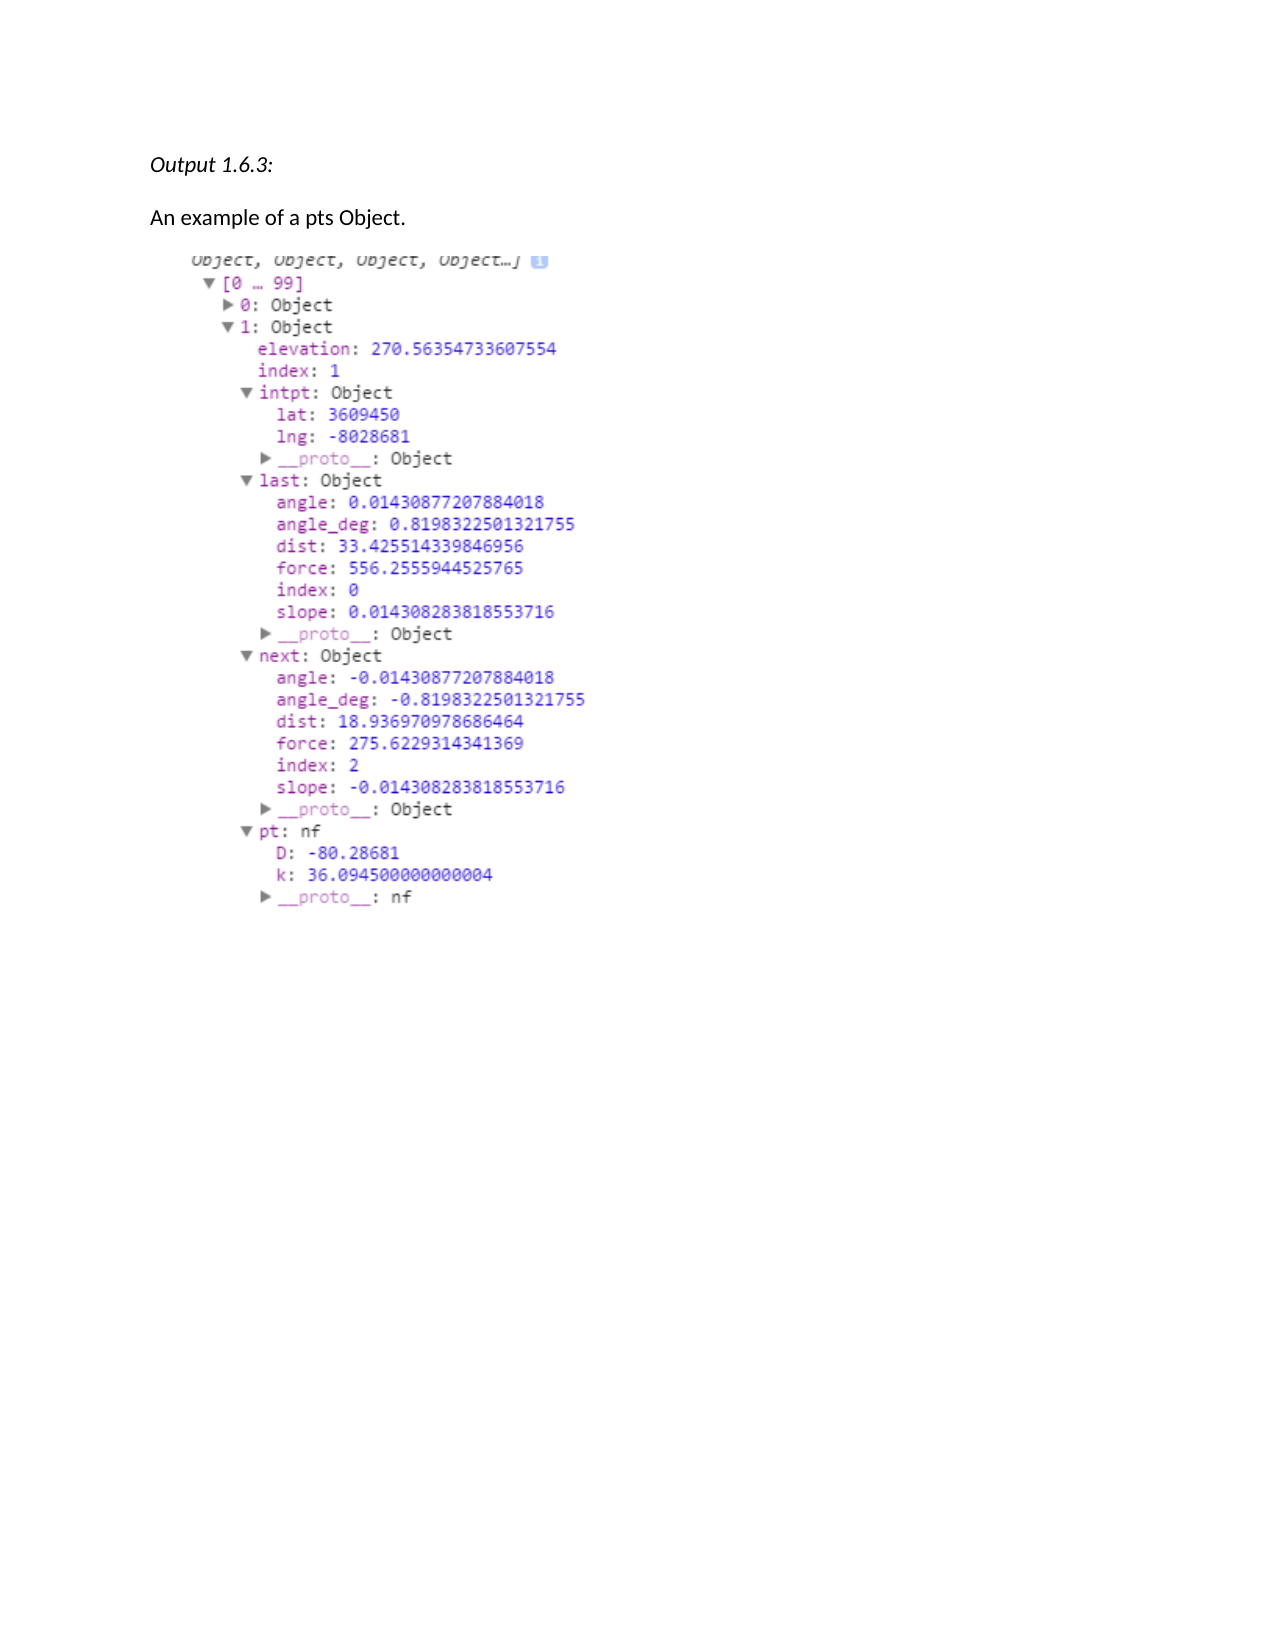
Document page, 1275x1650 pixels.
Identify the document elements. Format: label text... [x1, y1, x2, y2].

picture [150, 256, 639, 911]
text Output 1.6.3: [150, 150, 1125, 178]
text An example of a pts Object. [150, 203, 1125, 231]
